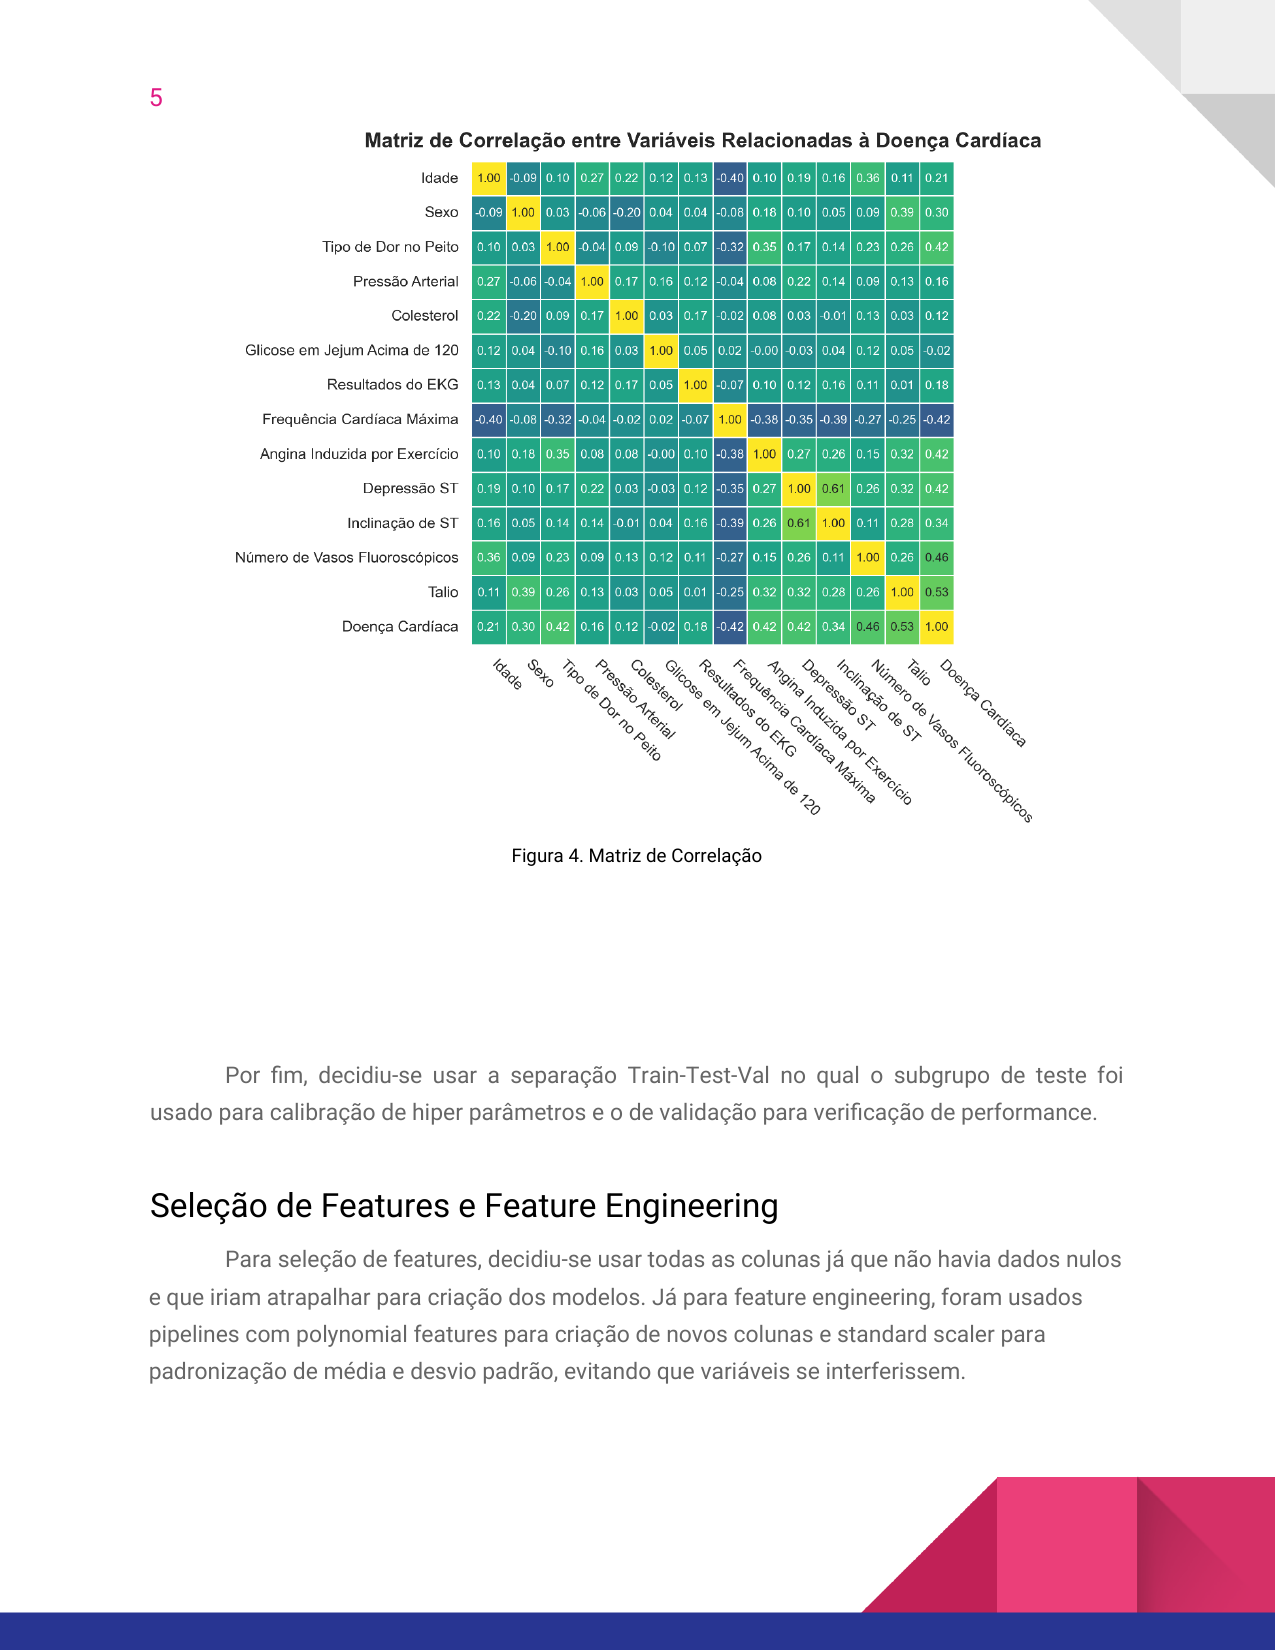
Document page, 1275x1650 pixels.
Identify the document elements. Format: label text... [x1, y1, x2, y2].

text Para seleção de features, decidiu-se usar todas as colunas já que não havia dados nulos e que iriam atrapalhar para criação dos modelos. Já para feature engineering, foram usados pipelines com polynomial features para criação de novos colunas e standard scaler para padronização de média e desvio padrão, evitando que variáveis se interferissem. [148, 1247, 1125, 1385]
subtitle Seleção de Features e Feature Engineering [150, 1187, 1125, 1226]
text Por fim, decidiu-se usar a separação Train-Test-Val no qual o subgrupo de teste foi usado para calibração de hiper parâmetros e o de validação para verificação de performance. [150, 1062, 1125, 1126]
picture [0, 1476, 1275, 1650]
picture [1087, 0, 1275, 188]
picture [225, 122, 1051, 835]
